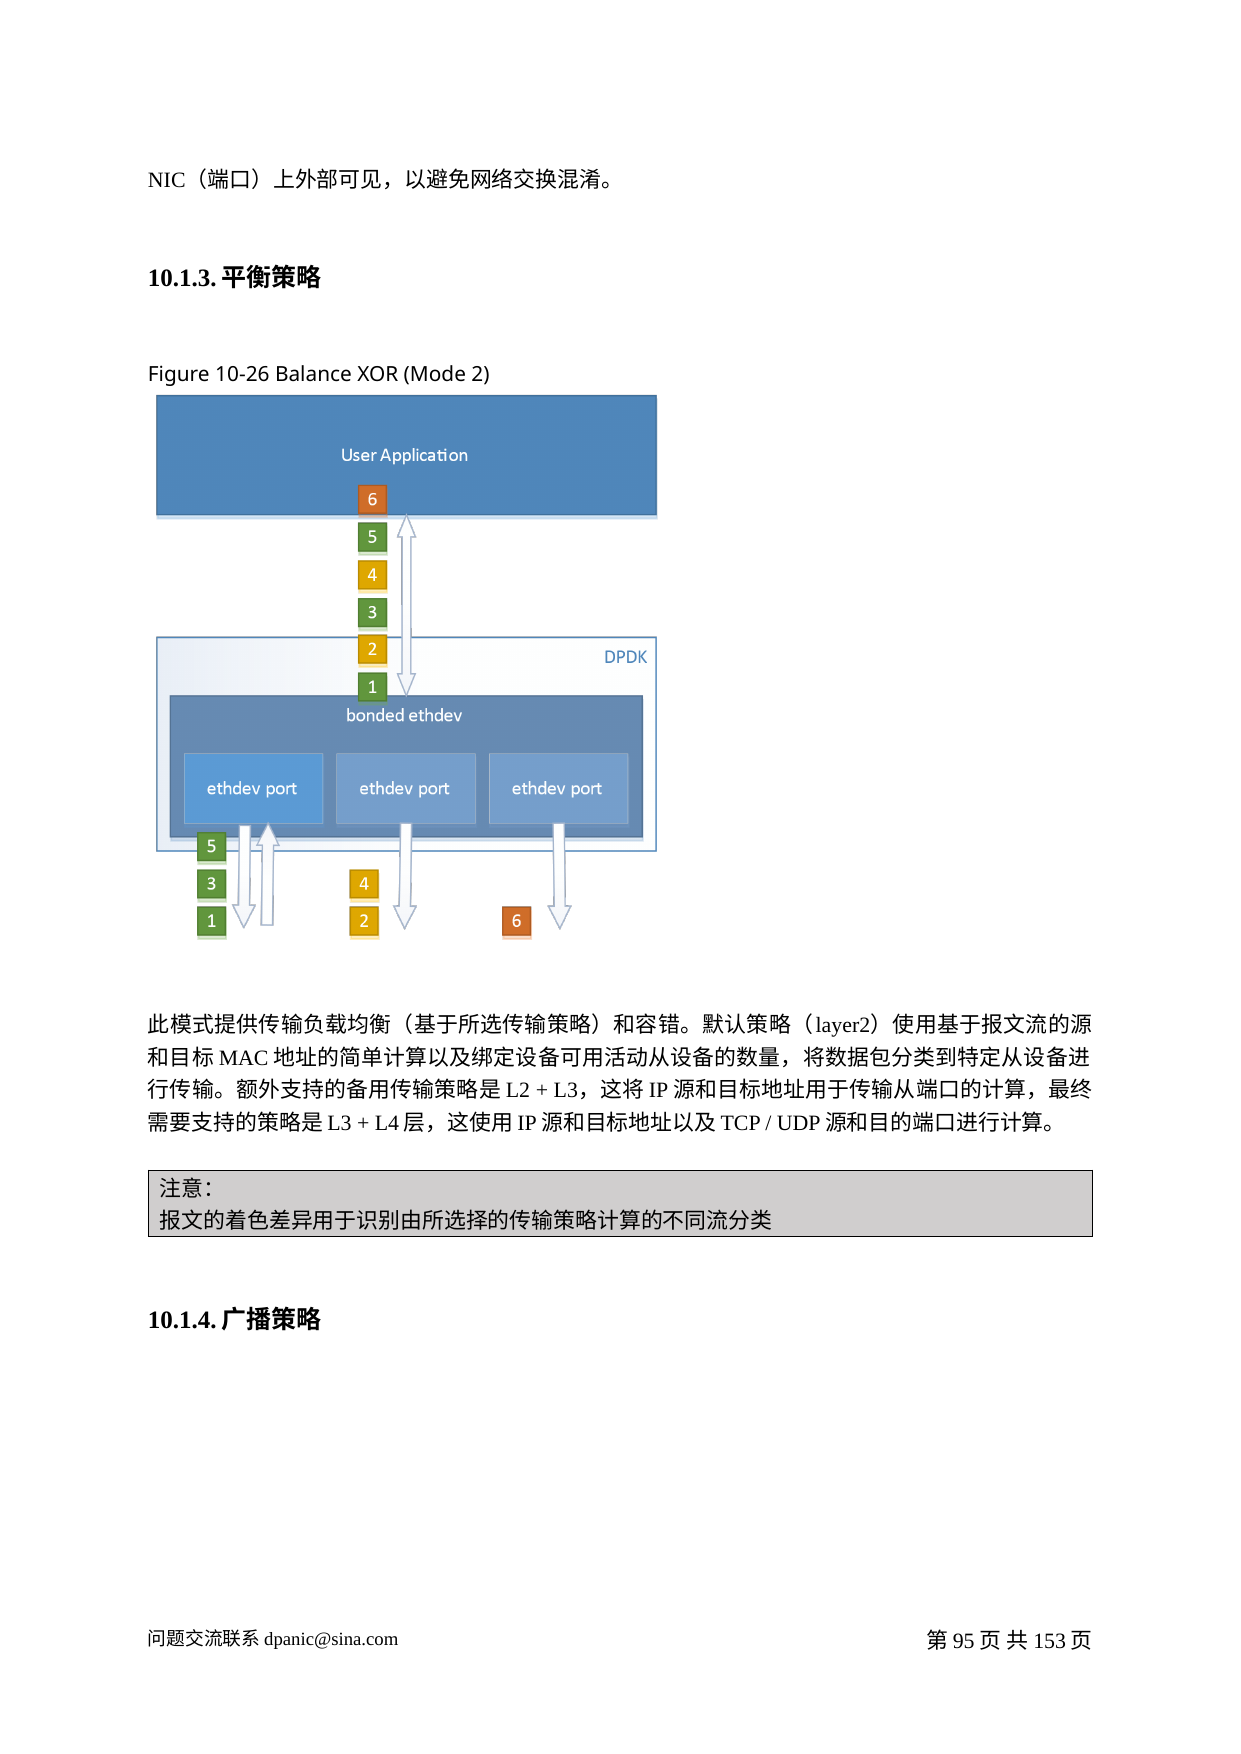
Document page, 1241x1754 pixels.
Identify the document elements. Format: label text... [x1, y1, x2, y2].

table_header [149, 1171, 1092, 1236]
picture [147, 389, 667, 949]
subtitle 广播策略 [148, 1285, 1092, 1350]
text 此模式提供传输负载均衡（基于所选传输策略）和容错。默认策略（layer2）使用基于报文流的源和目标MAC地址的简单计算以及绑定设备可用活动从设备的数量，将数据包分类到特定从设备进行传输。额外支持的备用传输策略是L2 + L3，这将IP源和目标地址用于传输从端口的计算，最终需要支持的策略是L3 + L4层，这使用IP源和目标地址以及TCP / UDP源和目的端口进行计算。 [148, 1007, 1092, 1137]
subtitle 平衡策略 [148, 243, 1092, 308]
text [148, 162, 1092, 194]
